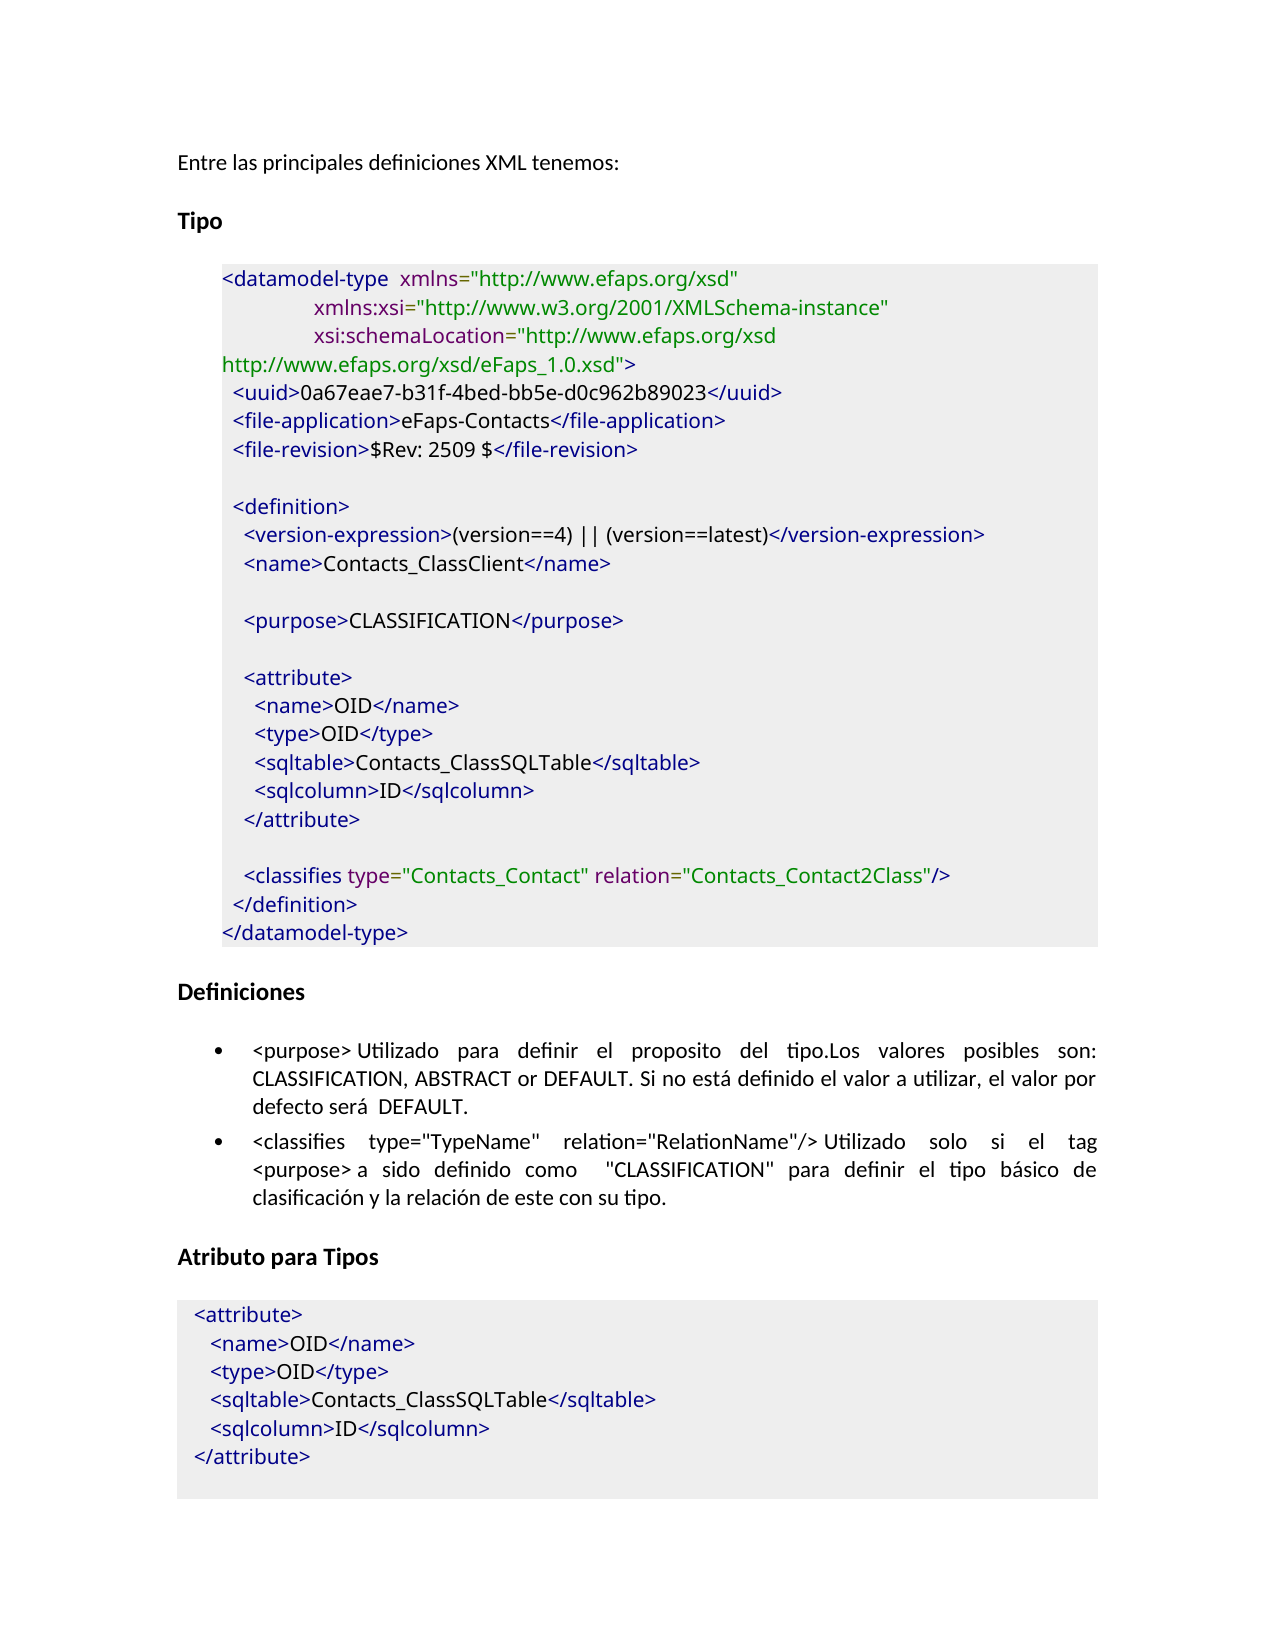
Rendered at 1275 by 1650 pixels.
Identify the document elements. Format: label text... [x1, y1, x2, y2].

text Definiciones [177, 976, 1098, 1007]
list <purpose> Utilizado para definir el proposito del tipo.Los valores posibles son: CLASSIFICATION, ABSTRACT or DEFAULT. Si no está definido el valor a utilizar, el valor por defecto será DEFAULT. [215, 1036, 1098, 1120]
text Tipo [177, 205, 1098, 235]
text <attribute> <name>OID</name> <type>OID</type> <sqltable>Contacts_ClassSQLTable</sqltable> <sqlcolumn>ID</sqlcolumn> </attribute> [177, 1300, 1098, 1471]
list <classifies type="TypeName" relation="RelationName"/> Utilizado solo si el tag <purpose> a sido definido como "CLASSIFICATION" para definir el tipo básico de clasificación y la relación de este con su tipo. [215, 1127, 1098, 1211]
text <datamodel-type xmlns="http://www.efaps.org/xsd" xmlns:xsi="http://www.w3.org/2001/XMLSchema-instance" xsi:schemaLocation="http://www.efaps.org/xsd http://www.efaps.org/xsd/eFaps_1.0.xsd"> <uuid>0a67eae7-b31f-4bed-bb5e-d0c962b89023</uuid> <file-application>eFaps-Contacts</file-application> <file-revision>$Rev: 2509 $</file-revision> <definition> <version-expression>(version==4) || (version==latest)</version-expression> <name>Contacts_ClassClient</name> <purpose>CLASSIFICATION</purpose> <attribute> <name>OID</name> <type>OID</type> <sqltable>Contacts_ClassSQLTable</sqltable> <sqlcolumn>ID</sqlcolumn> </attribute> <classifies type="Contacts_Contact" relation="Contacts_Contact2Class"/> </definition> </datamodel-type> [222, 264, 1098, 947]
text Entre las principales definiciones XML tenemos: [177, 148, 1098, 176]
text Atributo para Tipos [177, 1241, 1098, 1271]
